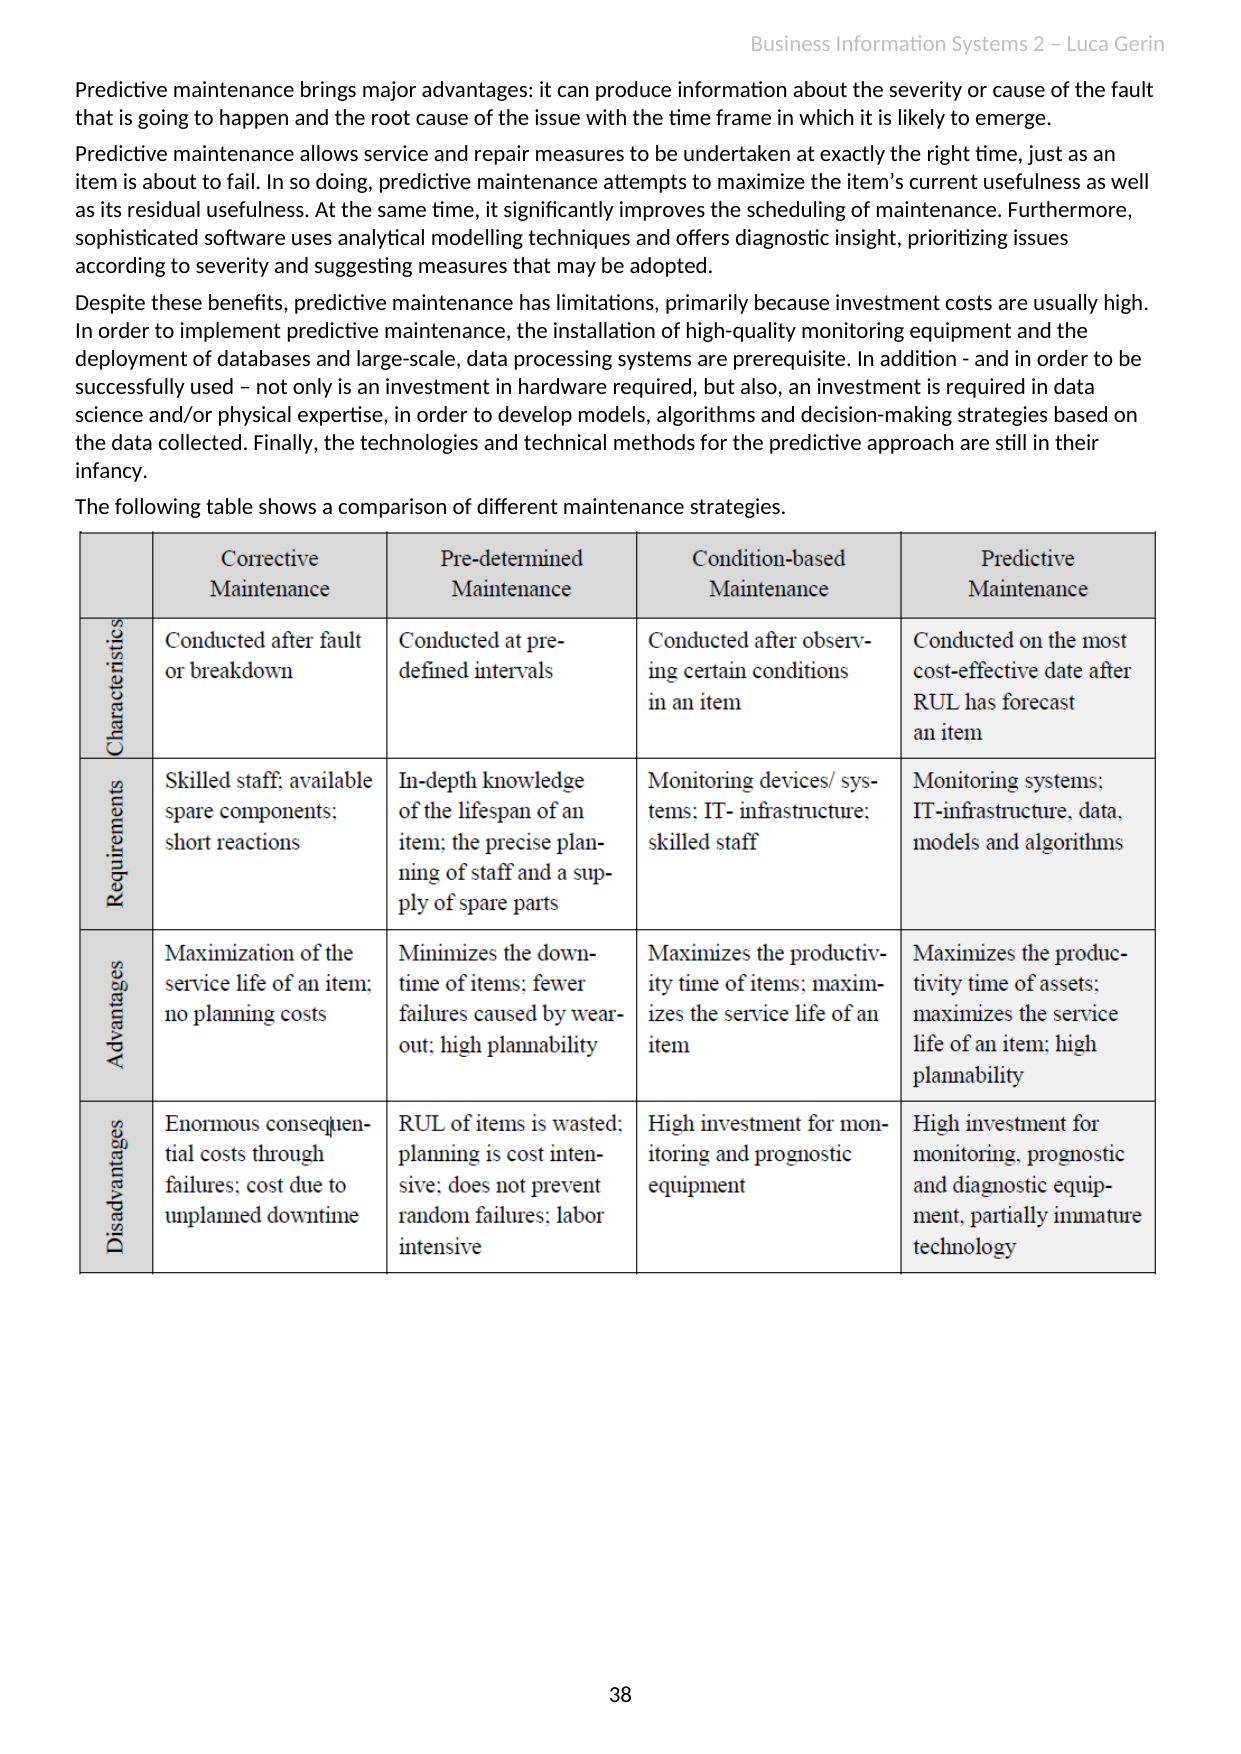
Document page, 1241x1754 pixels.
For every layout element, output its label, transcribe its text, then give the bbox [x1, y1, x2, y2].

picture [75, 528, 1166, 1280]
text Despite these benefits, predictive maintenance has limitations, primarily because investment costs are usually high. In order to implement predictive maintenance, the installation of high-quality monitoring equipment and the deployment of databases and large-scale, data processing systems are prerequisite. In addition - and in order to be successfully used – not only is an investment in hardware required, but also, an investment is required in data science and/or physical expertise, in order to develop models, algorithms and decision-making strategies based on the data collected. Finally, the technologies and technical methods for the predictive approach are still in their infancy. [75, 288, 1165, 484]
text The following table shows a comparison of different maintenance strategies. [75, 492, 1165, 520]
text Predictive maintenance brings major advantages: it can produce information about the severity or cause of the fault that is going to happen and the root cause of the issue with the time frame in which it is likely to emerge. [75, 75, 1165, 131]
text Predictive maintenance allows service and repair measures to be undertaken at exactly the right time, just as an item is about to fail. In so doing, predictive maintenance attempts to maximize the item’s current usefulness as well as its residual usefulness. At the same time, it significantly improves the scheduling of maintenance. Furthermore, sophisticated software uses analytical modelling techniques and offers diagnostic insight, prioritizing issues according to severity and suggesting measures that may be adopted. [75, 139, 1165, 279]
